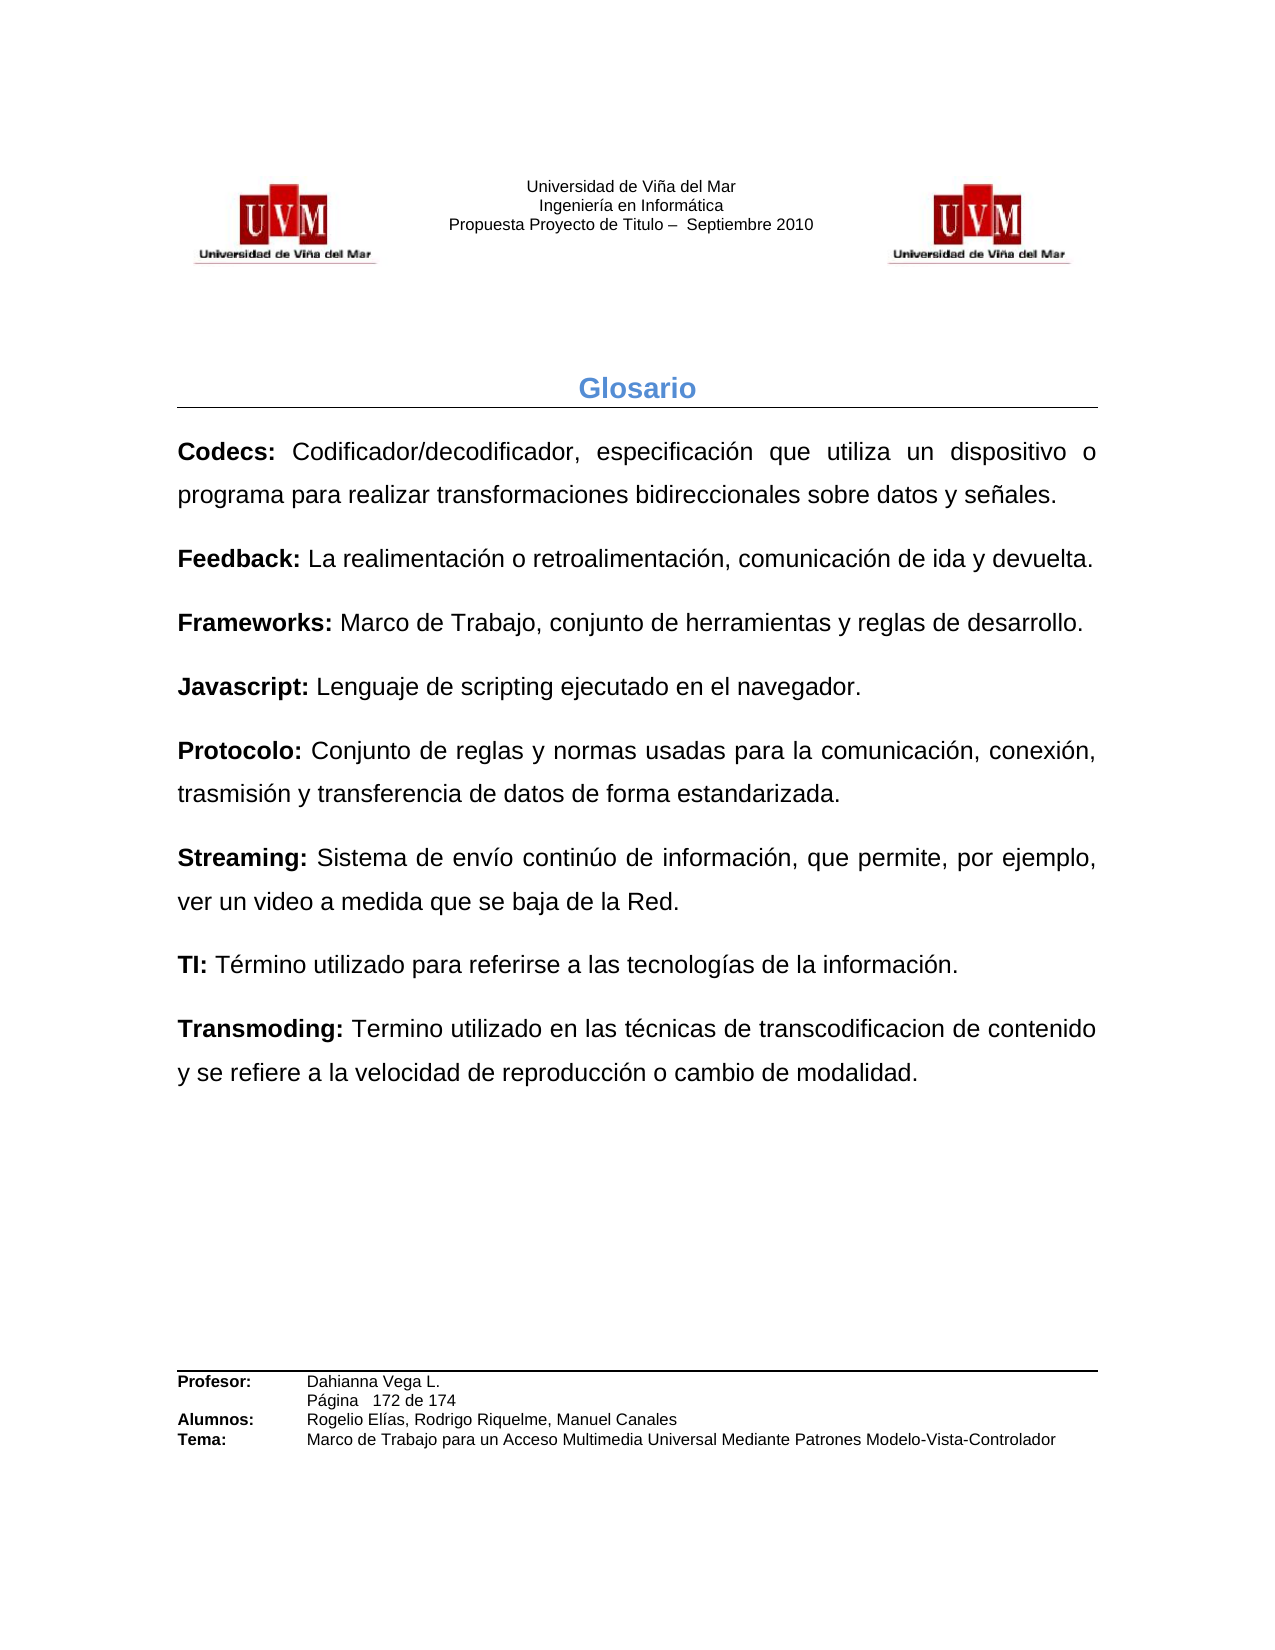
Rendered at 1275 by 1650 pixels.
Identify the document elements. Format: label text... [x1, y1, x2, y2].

text Streaming: Sistema de envío continúo de información, que permite, por ejemplo, ver un video a medida que se baja de la Red. [177, 843, 1098, 915]
title Glosario [177, 371, 1098, 407]
text Protocolo: Conjunto de reglas y normas usadas para la comunicación, conexión, trasmisión y transferencia de datos de forma estandarizada. [177, 736, 1098, 808]
text Feedback: La realimentación o retroalimentación, comunicación de ida y devuelta. [177, 544, 1098, 573]
text Transmoding: Termino utilizado en las técnicas de transcodificacion de contenido y se refiere a la velocidad de reproducción o cambio de modalidad. [177, 1014, 1098, 1086]
text Javascript: Lenguaje de scripting ejecutado en el navegador. [177, 672, 1098, 701]
text Frameworks: Marco de Trabajo, conjunto de herramientas y reglas de desarrollo. [177, 608, 1098, 637]
text TI: Término utilizado para referirse a las tecnologías de la información. [177, 950, 1098, 979]
picture [871, 176, 1084, 267]
text Codecs: Codificador/decodificador, especificación que utiliza un dispositivo o programa para realizar transformaciones bidireccionales sobre datos y señales. [177, 437, 1098, 509]
picture [177, 176, 390, 267]
